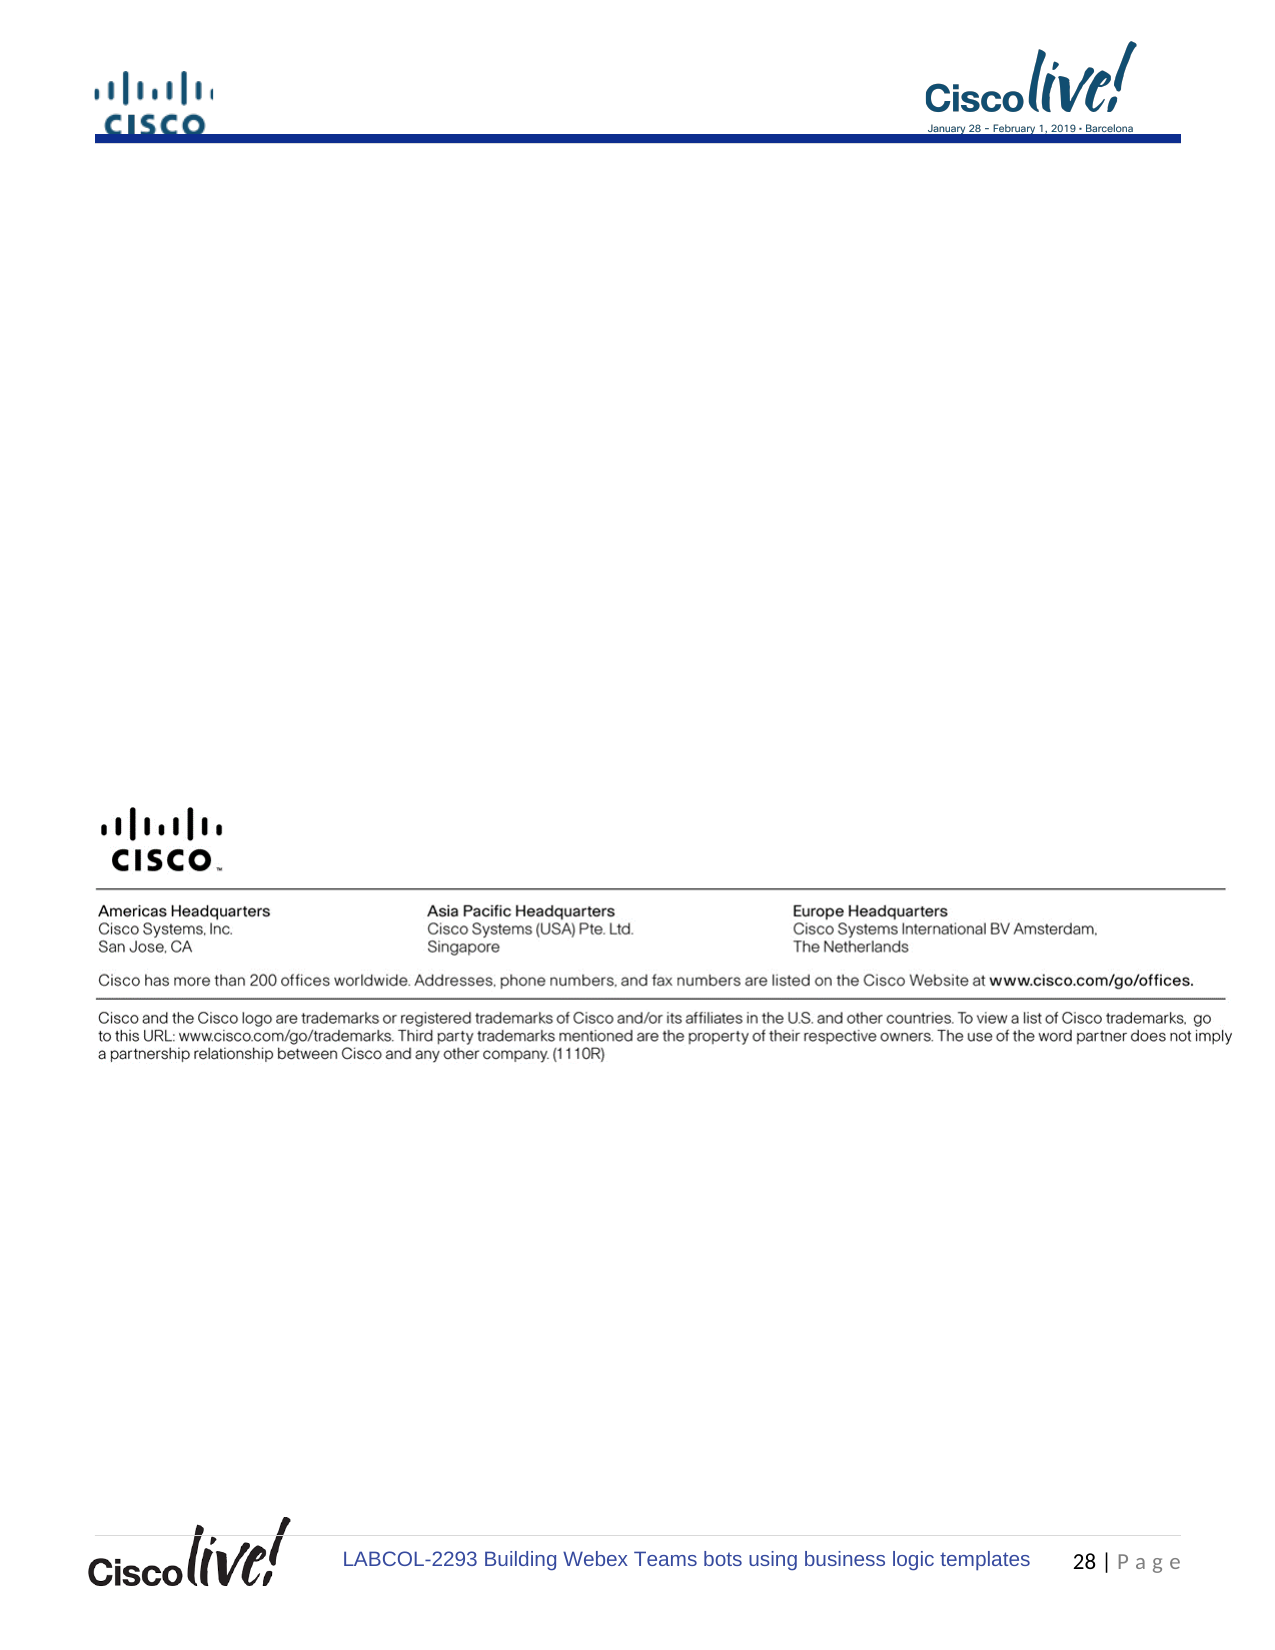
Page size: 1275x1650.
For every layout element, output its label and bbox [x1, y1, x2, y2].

picture [88, 1517, 291, 1588]
picture [94, 802, 1235, 1065]
